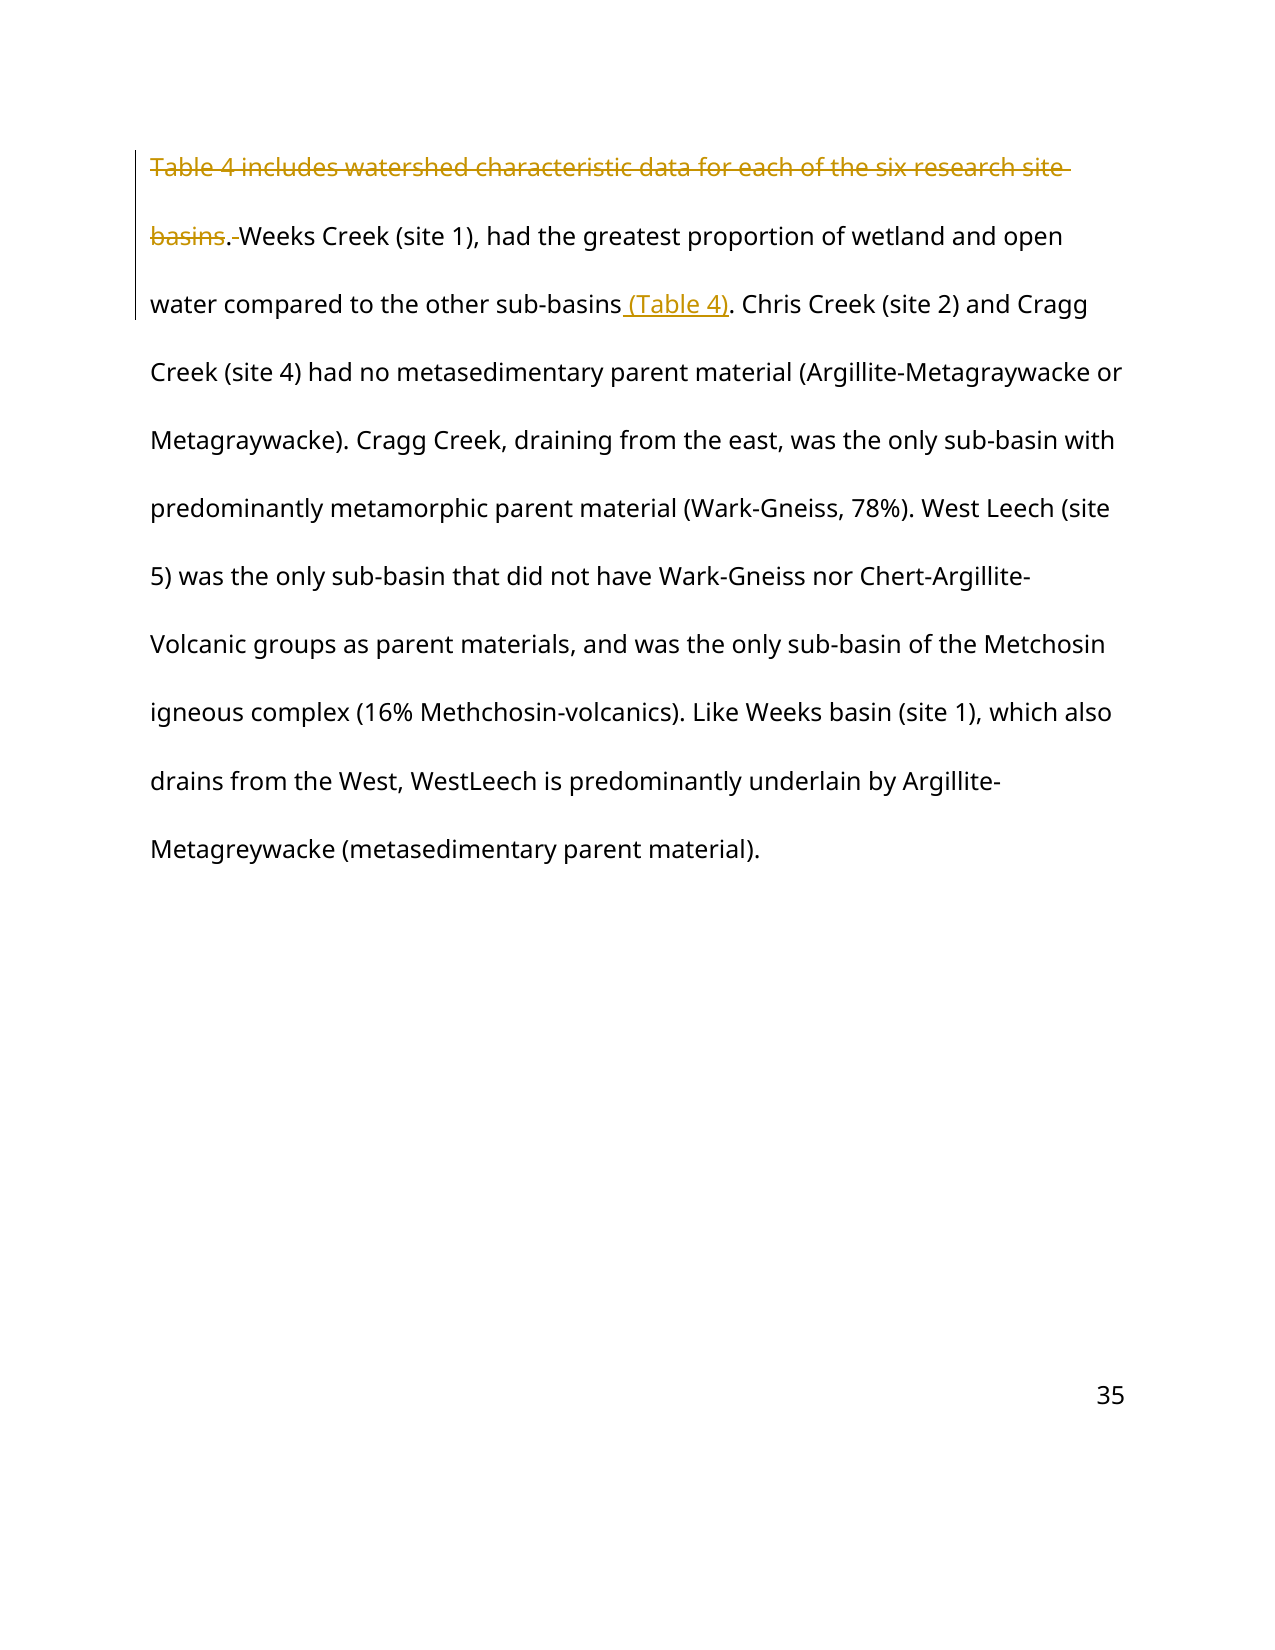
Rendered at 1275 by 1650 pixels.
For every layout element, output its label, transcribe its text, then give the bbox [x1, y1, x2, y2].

text .Weeks Creek (site 1), had the greatest proportion of wetland and open water compared to the other sub-basins. Chris Creek (site 2) and Cragg Creek (site 4) had no metasedimentary parent material (Argillite-Metagraywacke or Metagraywacke). Cragg Creek, draining from the east, was the only sub-basin with predominantly metamorphic parent material (Wark-Gneiss, 78%). West Leech (site 5) was the only sub-basin that did not have Wark-Gneiss nor Chert-Argillite-Volcanic groups as parent materials, and was the only sub-basin of the Metchosin igneous complex (16% Methchosin-volcanics). Like Weeks basin (site 1), which also drains from the West, WestLeech is predominantly underlain by Argillite-Metagreywacke (metasedimentary parent material). [150, 150, 1125, 865]
